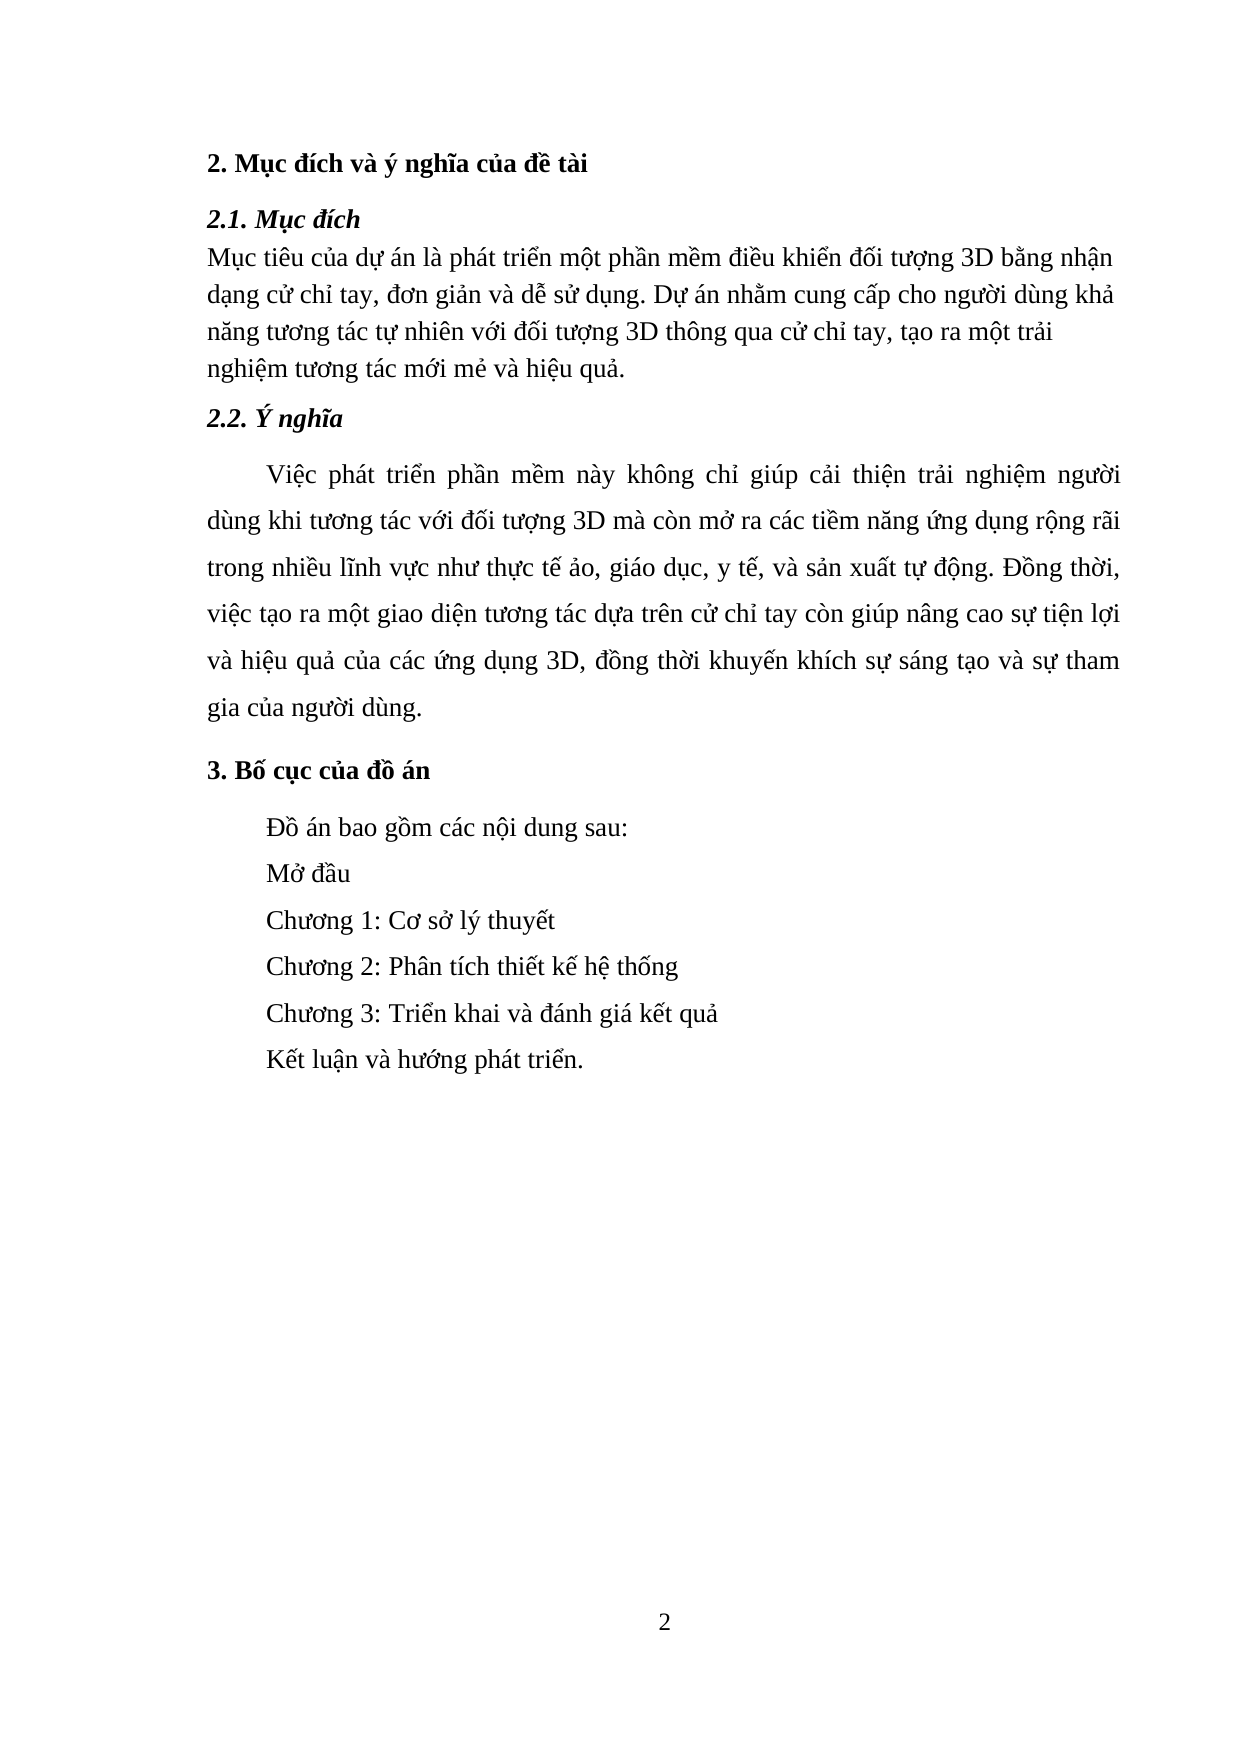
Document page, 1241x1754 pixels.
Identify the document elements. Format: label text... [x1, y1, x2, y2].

text Mục tiêu của dự án là phát triển một phần mềm điều khiển đối tượng 3D bằng nhận dạng cử chỉ tay, đơn giản và dễ sử dụng. Dự án nhằm cung cấp cho người dùng khả năng tương tác tự nhiên với đối tượng 3D thông qua cử chỉ tay, tạo ra một trải nghiệm tương tác mới mẻ và hiệu quả. [207, 241, 1122, 383]
text Đồ án bao gồm các nội dung sau: [207, 811, 1122, 842]
text Việc phát triển phần mềm này không chỉ giúp cải thiện trải nghiệm người dùng khi tương tác với đối tượng 3D mà còn mở ra các tiềm năng ứng dụng rộng rãi trong nhiều lĩnh vực như thực tế ảo, giáo dục, y tế, và sản xuất tự động. Đồng thời, việc tạo ra một giao diện tương tác dựa trên cử chỉ tay còn giúp nâng cao sự tiện lợi và hiệu quả của các ứng dụng 3D, đồng thời khuyến khích sự sáng tạo và sự tham gia của người dùng. [207, 458, 1122, 722]
text 2. Mục đích và ý nghĩa của đề tài [207, 148, 1122, 179]
text 2.1. Mục đích [207, 204, 1122, 235]
text Chương 1: Cơ sở lý thuyết [207, 904, 1122, 935]
text Chương 2: Phân tích thiết kế hệ thống [207, 951, 1122, 982]
text 2.2. Ý nghĩa [207, 402, 1122, 433]
text Mở đầu [207, 858, 1122, 889]
text Chương 3: Triển khai và đánh giá kết quả [207, 997, 1122, 1028]
text 3. Bố cục của đồ án [207, 754, 1122, 785]
text Kết luận và hướng phát triển. [207, 1044, 1122, 1075]
